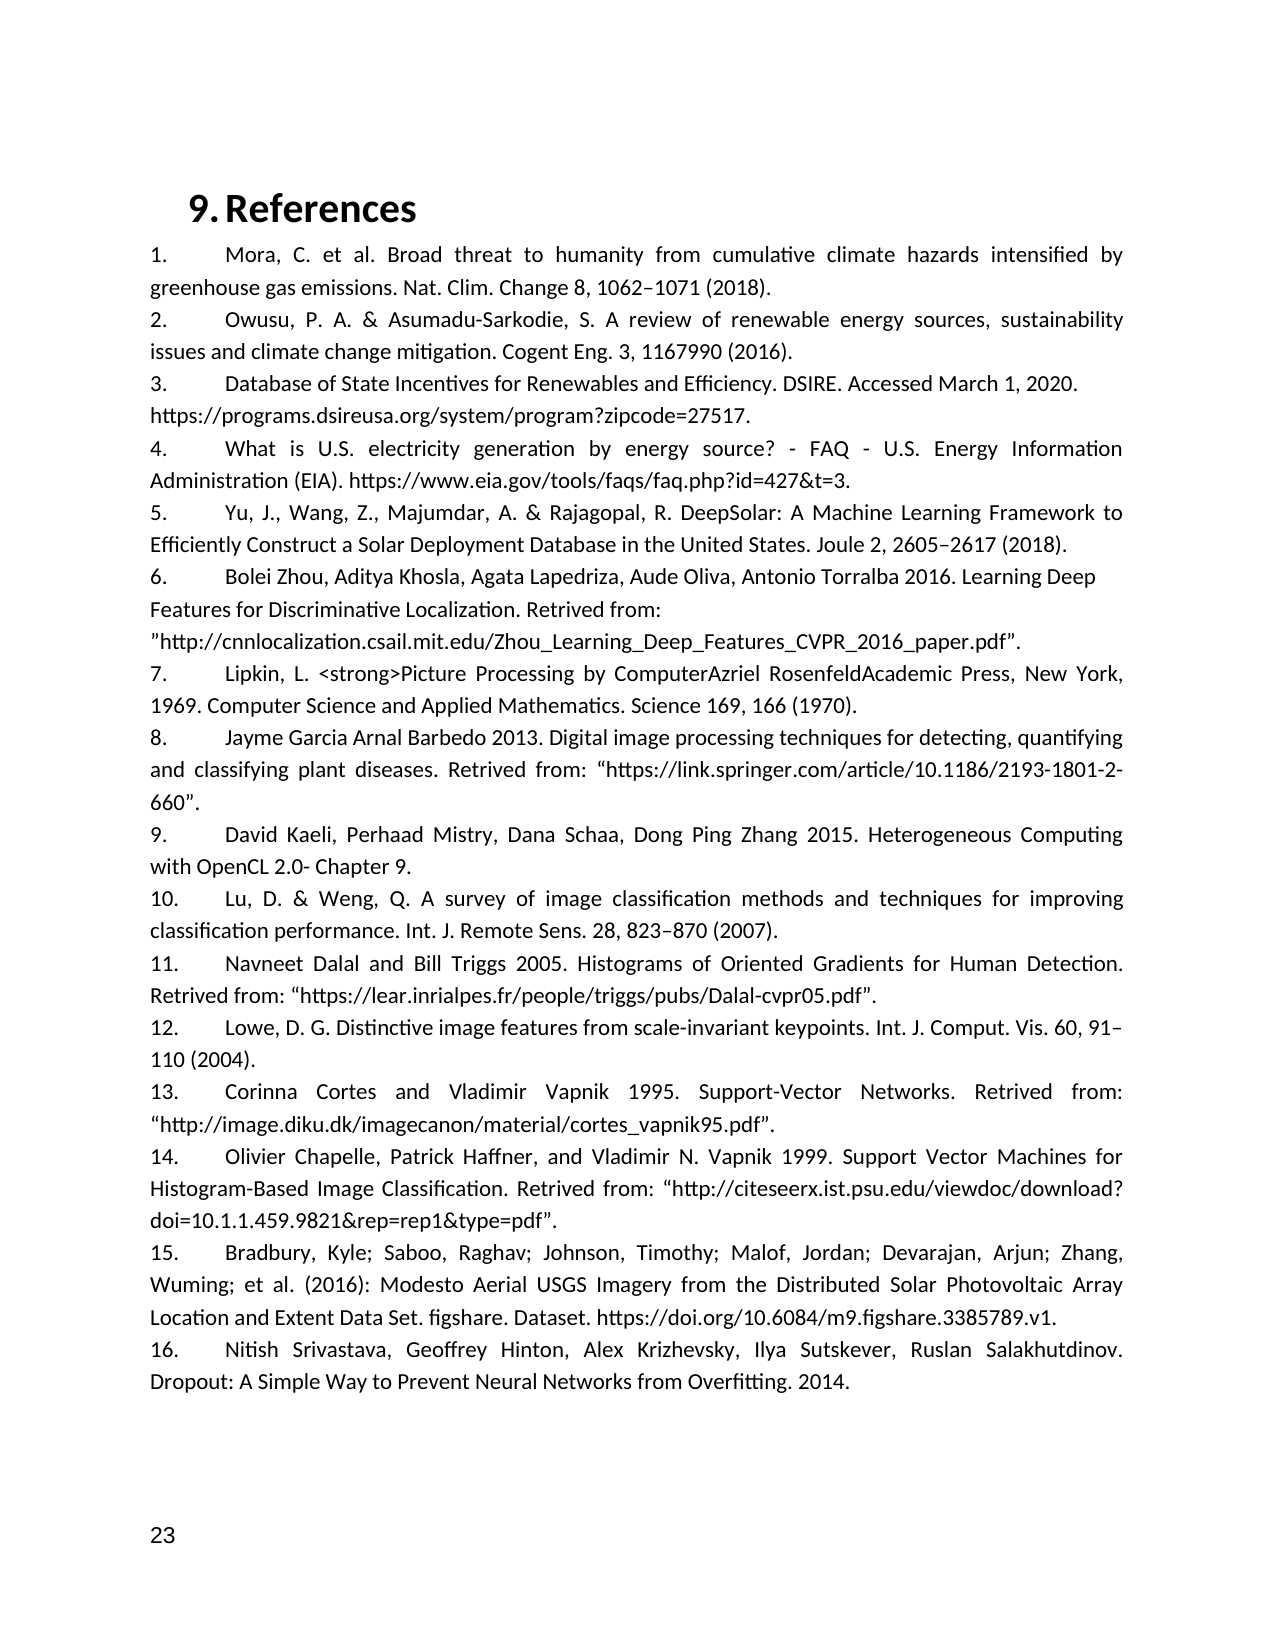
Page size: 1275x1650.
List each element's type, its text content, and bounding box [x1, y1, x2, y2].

text 11. Navneet Dalal and Bill Triggs 2005. Histograms of Oriented Gradients for Human Detection. Retrived from: “https://lear.inrialpes.fr/people/triggs/pubs/Dalal-cvpr05.pdf”. [150, 949, 1125, 1009]
text 5. Yu, J., Wang, Z., Majumdar, A. & Rajagopal, R. DeepSolar: A Machine Learning Framework to Efficiently Construct a Solar Deployment Database in the United States. Joule 2, 2605–2617 (2018). [150, 498, 1125, 558]
text 16. Nitish Srivastava, Geoffrey Hinton, Alex Krizhevsky, Ilya Sutskever, Ruslan Salakhutdinov. Dropout: A Simple Way to Prevent Neural Networks from Overfitting. 2014. [150, 1335, 1125, 1395]
text 13. Corinna Cortes and Vladimir Vapnik 1995. Support-Vector Networks. Retrived from: “http://image.diku.dk/imagecanon/material/cortes_vapnik95.pdf”. [150, 1077, 1125, 1138]
text 9. David Kaeli, Perhaad Mistry, Dana Schaa, Dong Ping Zhang 2015. Heterogeneous Computing with OpenCL 2.0- Chapter 9. [150, 820, 1125, 880]
list References [187, 182, 1125, 233]
text 15. Bradbury, Kyle; Saboo, Raghav; Johnson, Timothy; Malof, Jordan; Devarajan, Arjun; Zhang, Wuming; et al. (2016): Modesto Aerial USGS Imagery from the Distributed Solar Photovoltaic Array Location and Extent Data Set. figshare. Dataset. https://doi.org/10.6084/m9.figshare.3385789.v1. [150, 1238, 1125, 1331]
text 4. What is U.S. electricity generation by energy source? - FAQ - U.S. Energy Information Administration (EIA). https://www.eia.gov/tools/faqs/faq.php?id=427&t=3. [150, 434, 1125, 494]
text 1. Mora, C. et al. Broad threat to humanity from cumulative climate hazards intensified by greenhouse gas emissions. Nat. Clim. Change 8, 1062–1071 (2018). [150, 241, 1125, 301]
text 8. Jayme Garcia Arnal Barbedo 2013. Digital image processing techniques for detecting, quantifying and classifying plant diseases. Retrived from: “https://link.springer.com/article/10.1186/2193-1801-2-660”. [150, 723, 1125, 816]
text 7. Lipkin, L. <strong>Picture Processing by ComputerAzriel RosenfeldAcademic Press, New York, 1969. Computer Science and Applied Mathematics. Science 169, 166 (1970). [150, 659, 1125, 719]
text 6. Bolei Zhou, Aditya Khosla, Agata Lapedriza, Aude Oliva, Antonio Torralba 2016. Learning Deep Features for Discriminative Localization. Retrived from: ”http://cnnlocalization.csail.mit.edu/Zhou_Learning_Deep_Features_CVPR_2016_paper.pdf”. [150, 562, 1125, 655]
text 3. Database of State Incentives for Renewables and Efficiency. DSIRE. Accessed March 1, 2020. https://programs.dsireusa.org/system/program?zipcode=27517. [150, 369, 1125, 429]
text 2. Owusu, P. A. & Asumadu-Sarkodie, S. A review of renewable energy sources, sustainability issues and climate change mitigation. Cogent Eng. 3, 1167990 (2016). [150, 305, 1125, 365]
text 10. Lu, D. & Weng, Q. A survey of image classification methods and techniques for improving classification performance. Int. J. Remote Sens. 28, 823–870 (2007). [150, 884, 1125, 944]
text 12. Lowe, D. G. Distinctive image features from scale-invariant keypoints. Int. J. Comput. Vis. 60, 91–110 (2004). [150, 1013, 1125, 1073]
text 14. Olivier Chapelle, Patrick Haffner, and Vladimir N. Vapnik 1999. Support Vector Machines for Histogram-Based Image Classification. Retrived from: “http://citeseerx.ist.psu.edu/viewdoc/download?doi=10.1.1.459.9821&rep=rep1&type=pdf”. [150, 1142, 1125, 1234]
